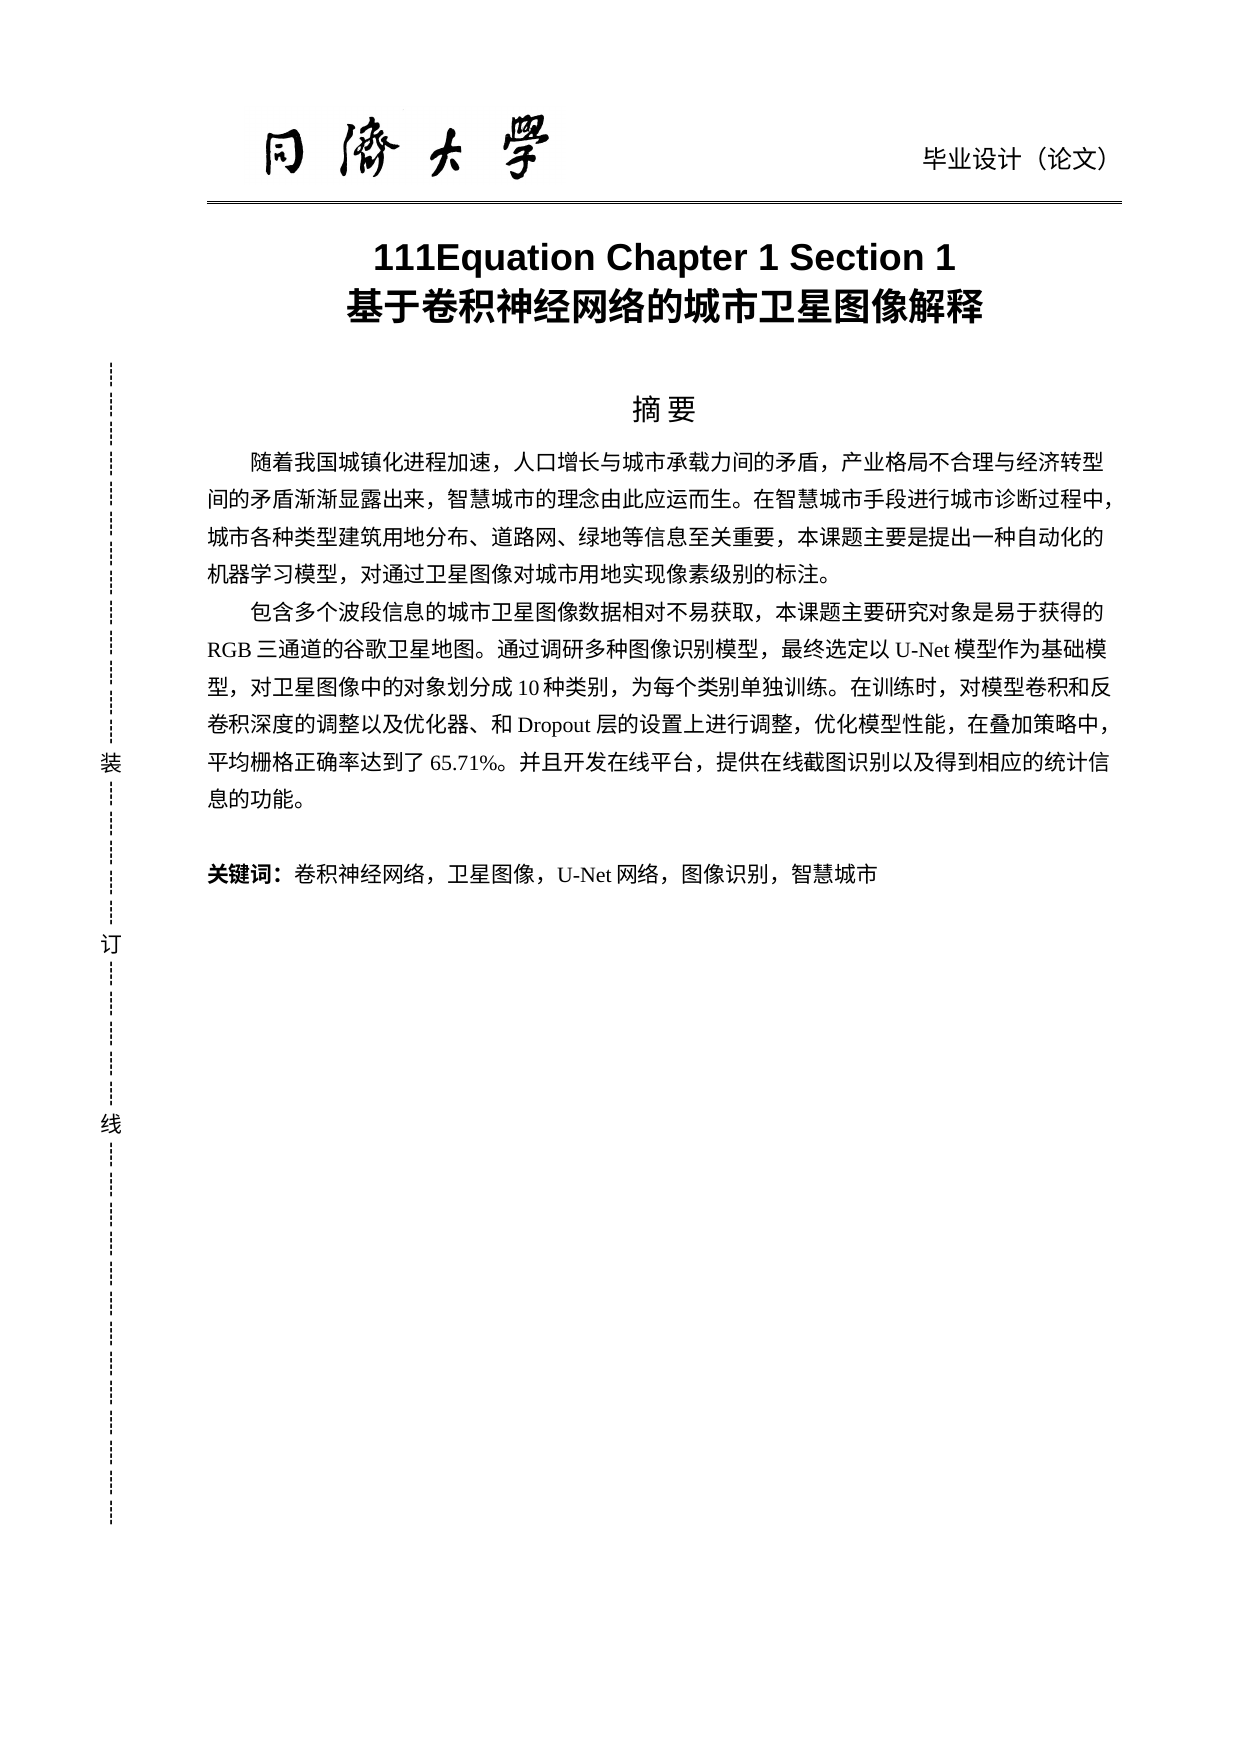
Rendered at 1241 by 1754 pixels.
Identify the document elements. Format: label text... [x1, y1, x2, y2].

text 摘 要 [207, 390, 1122, 428]
text 随着我国城镇化进程加速，人口增长与城市承载力间的矛盾，产业格局不合理与经济转型间的矛盾渐渐显露出来，智慧城市的理念由此应运而生。在智慧城市手段进行城市诊断过程中，城市各种类型建筑用地分布、道路网、绿地等信息至关重要，本课题主要是提出一种自动化的机器学习模型，对通过卫星图像对城市用地实现像素级别的标注。 [207, 440, 1122, 590]
text 关键词：卷积神经网络，卫星图像，U-Net网络，图像识别，智慧城市 [207, 853, 1122, 890]
text 基于卷积神经网络的城市卫星图像解释 [207, 290, 1122, 328]
text 包含多个波段信息的城市卫星图像数据相对不易获取，本课题主要研究对象是易于获得的RGB三通道的谷歌卫星地图。通过调研多种图像识别模型，最终选定以U-Net模型作为基础模型，对卫星图像中的对象划分成10种类别，为每个类别单独训练。在训练时，对模型卷积和反卷积深度的调整以及优化器、和Dropout 层的设置上进行调整，优化模型性能，在叠加策略中，平均栅格正确率达到了65.71%。并且开发在线平台，提供在线截图识别以及得到相应的统计信息的功能。 [207, 590, 1122, 815]
picture [244, 106, 567, 185]
